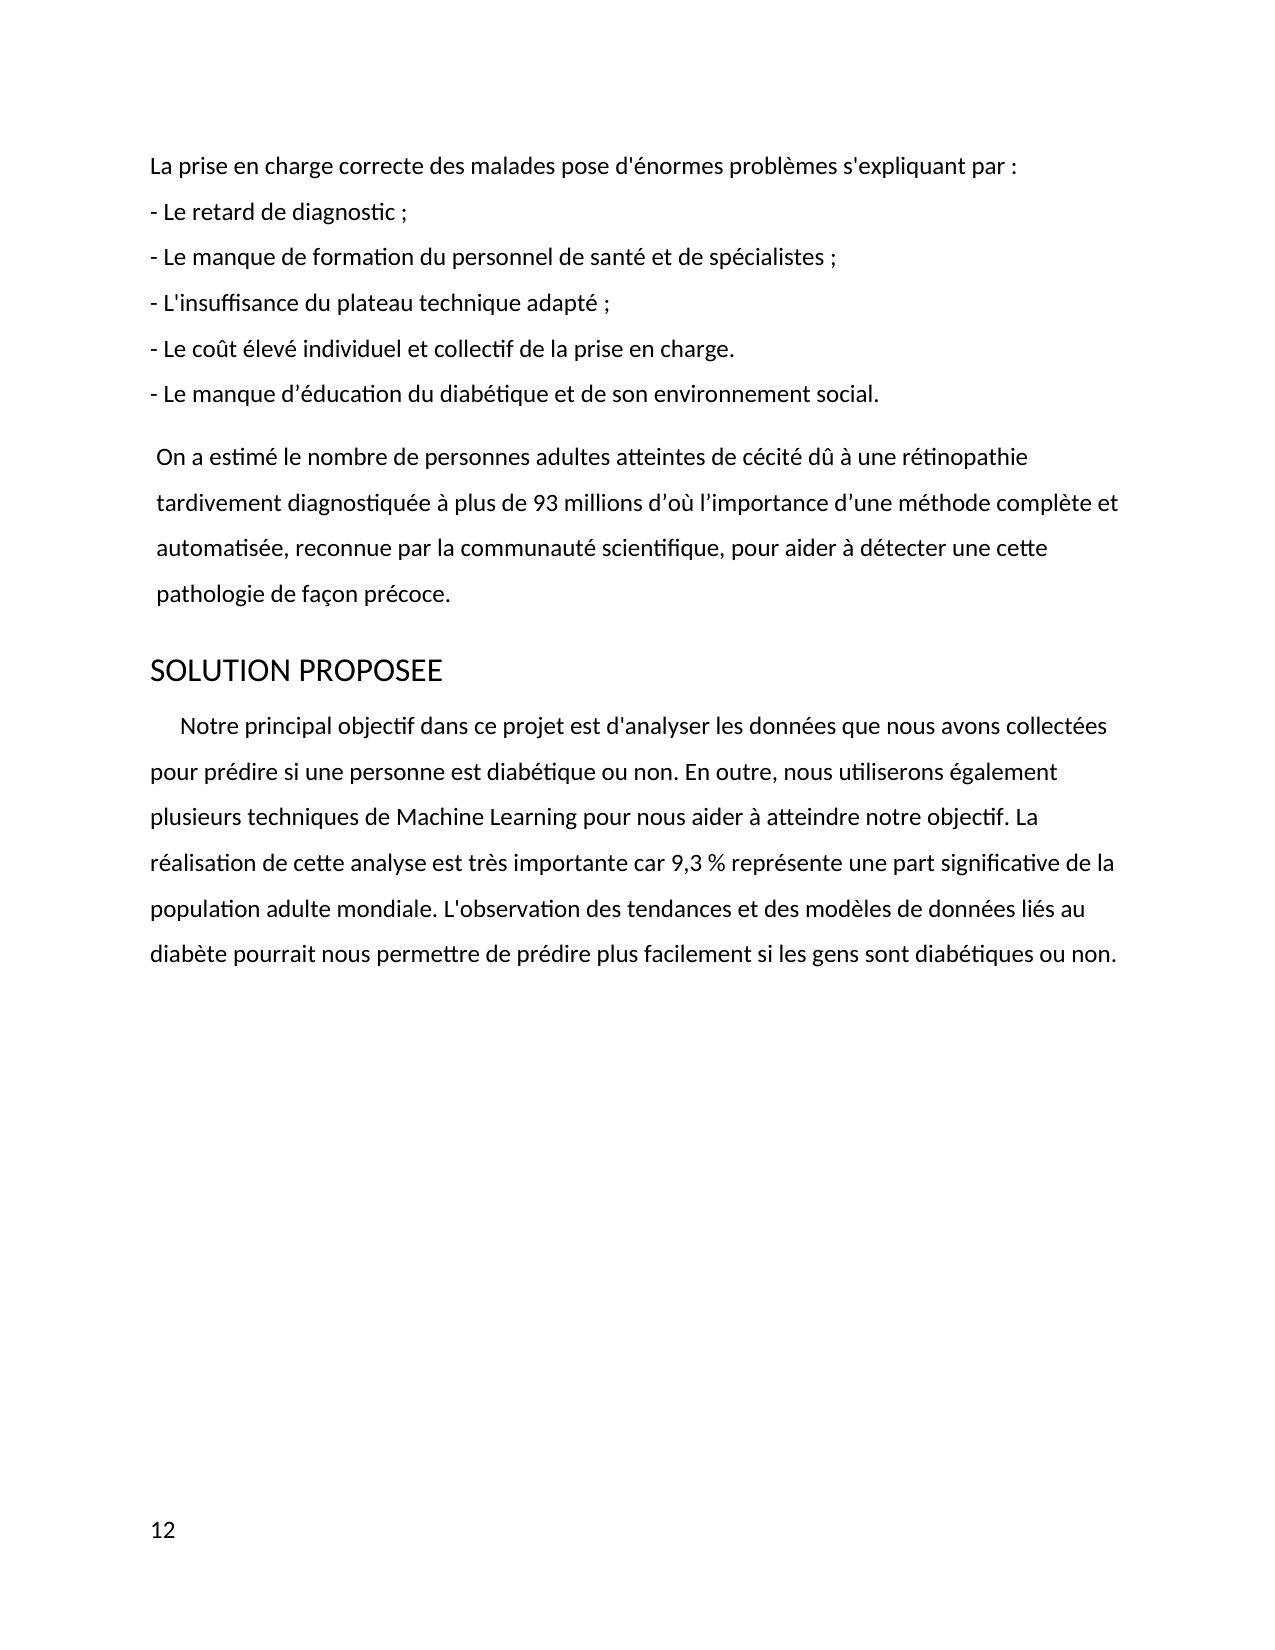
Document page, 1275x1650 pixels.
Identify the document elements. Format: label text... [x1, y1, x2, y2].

text On a estimé le nombre de personnes adultes atteintes de cécité dû à une rétinopathie tardivement diagnostiquée à plus de 93 millions d’où l’importance d’une méthode complète et automatisée, reconnue par la communauté scientifique, pour aider à détecter une cette pathologie de façon précoce. [156, 441, 1125, 609]
subtitle SOLUTION PROPOSEE [150, 649, 1125, 690]
text Notre principal objectif dans ce projet est d'analyser les données que nous avons collectées pour prédire si une personne est diabétique ou non. En outre, nous utiliserons également plusieurs techniques de Machine Learning pour nous aider à atteindre notre objectif. La réalisation de cette analyse est très importante car 9,3 % représente une part significative de la population adulte mondiale. L'observation des tendances et des modèles de données liés au diabète pourrait nous permettre de prédire plus facilement si les gens sont diabétiques ou non. [150, 710, 1125, 969]
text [150, 150, 1125, 409]
